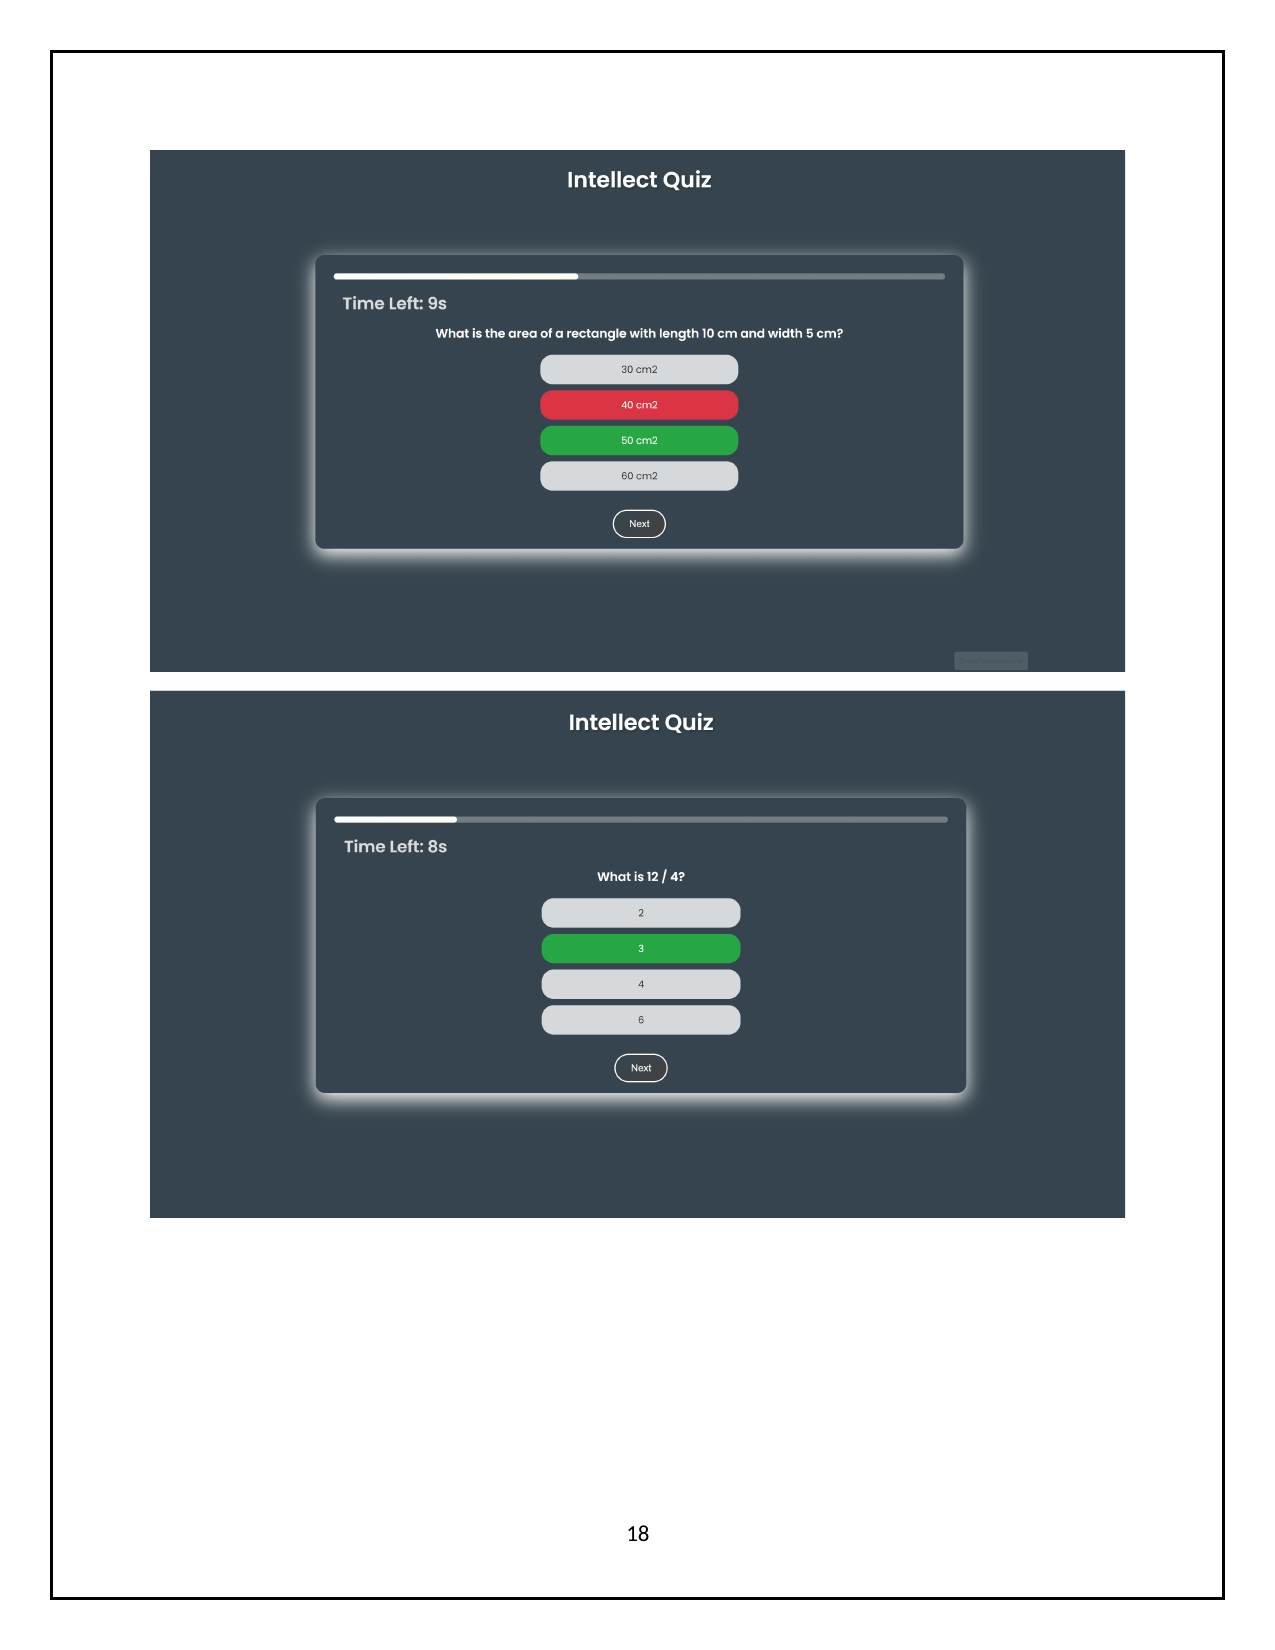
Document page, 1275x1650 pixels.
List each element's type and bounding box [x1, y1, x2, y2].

picture [150, 690, 1125, 1218]
picture [150, 150, 1125, 672]
